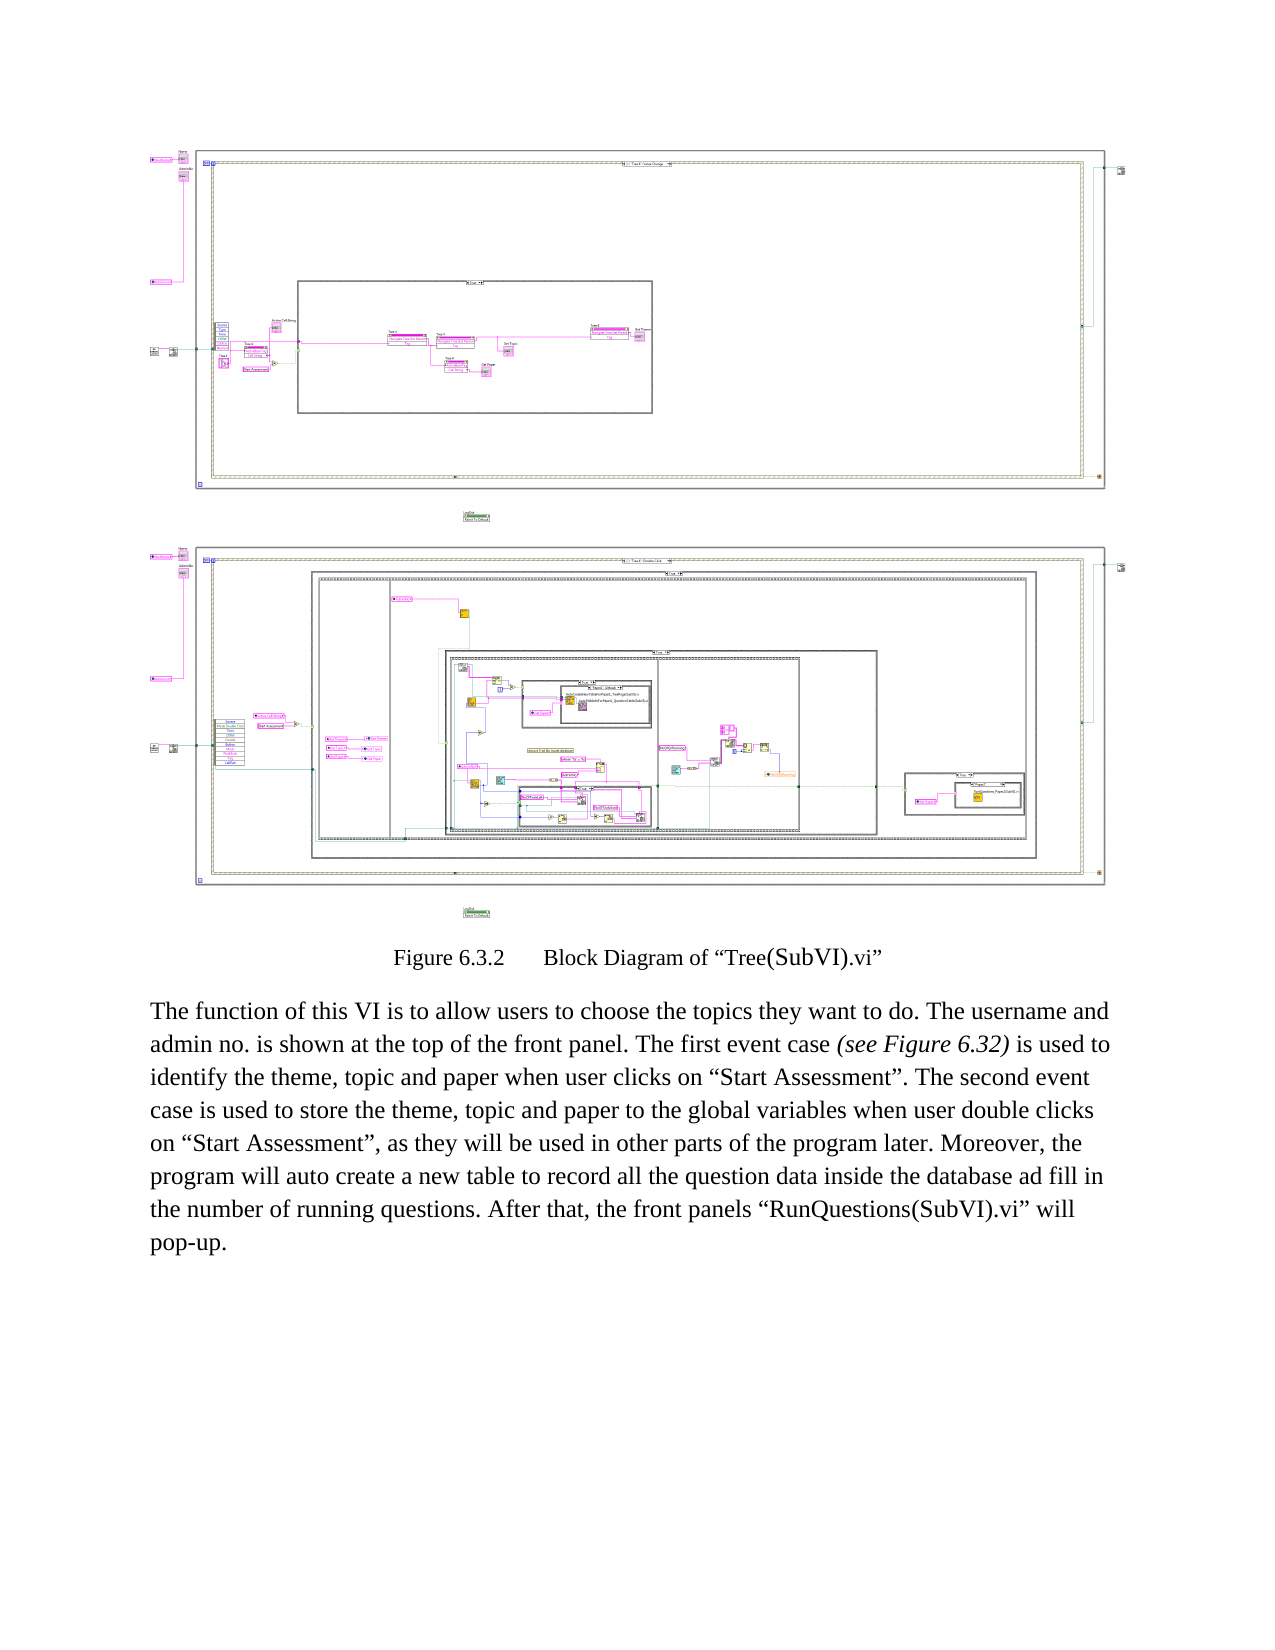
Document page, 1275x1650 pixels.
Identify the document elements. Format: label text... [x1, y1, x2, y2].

picture [150, 546, 1125, 918]
text The function of this VI is to allow users to choose the topics they want to do. The username and admin no. is shown at the top of the front panel. The first event case (see Figure 6.32) is used to identify the theme, topic and paper when user clicks on “Start Assessment”. The second event case is used to store the theme, topic and paper to the global variables when user double clicks on “Start Assessment”, as they will be used in other parts of the program later. Moreover, the program will auto create a new table to record all the question data inside the database ad fill in the number of running questions. After that, the front panels “RunQuestions(SubVI).vi” will pop-up. [150, 996, 1125, 1256]
text Figure 6.3.2 Block Diagram of “Tree(SubVI).vi” [150, 942, 1125, 971]
picture [150, 150, 1125, 522]
